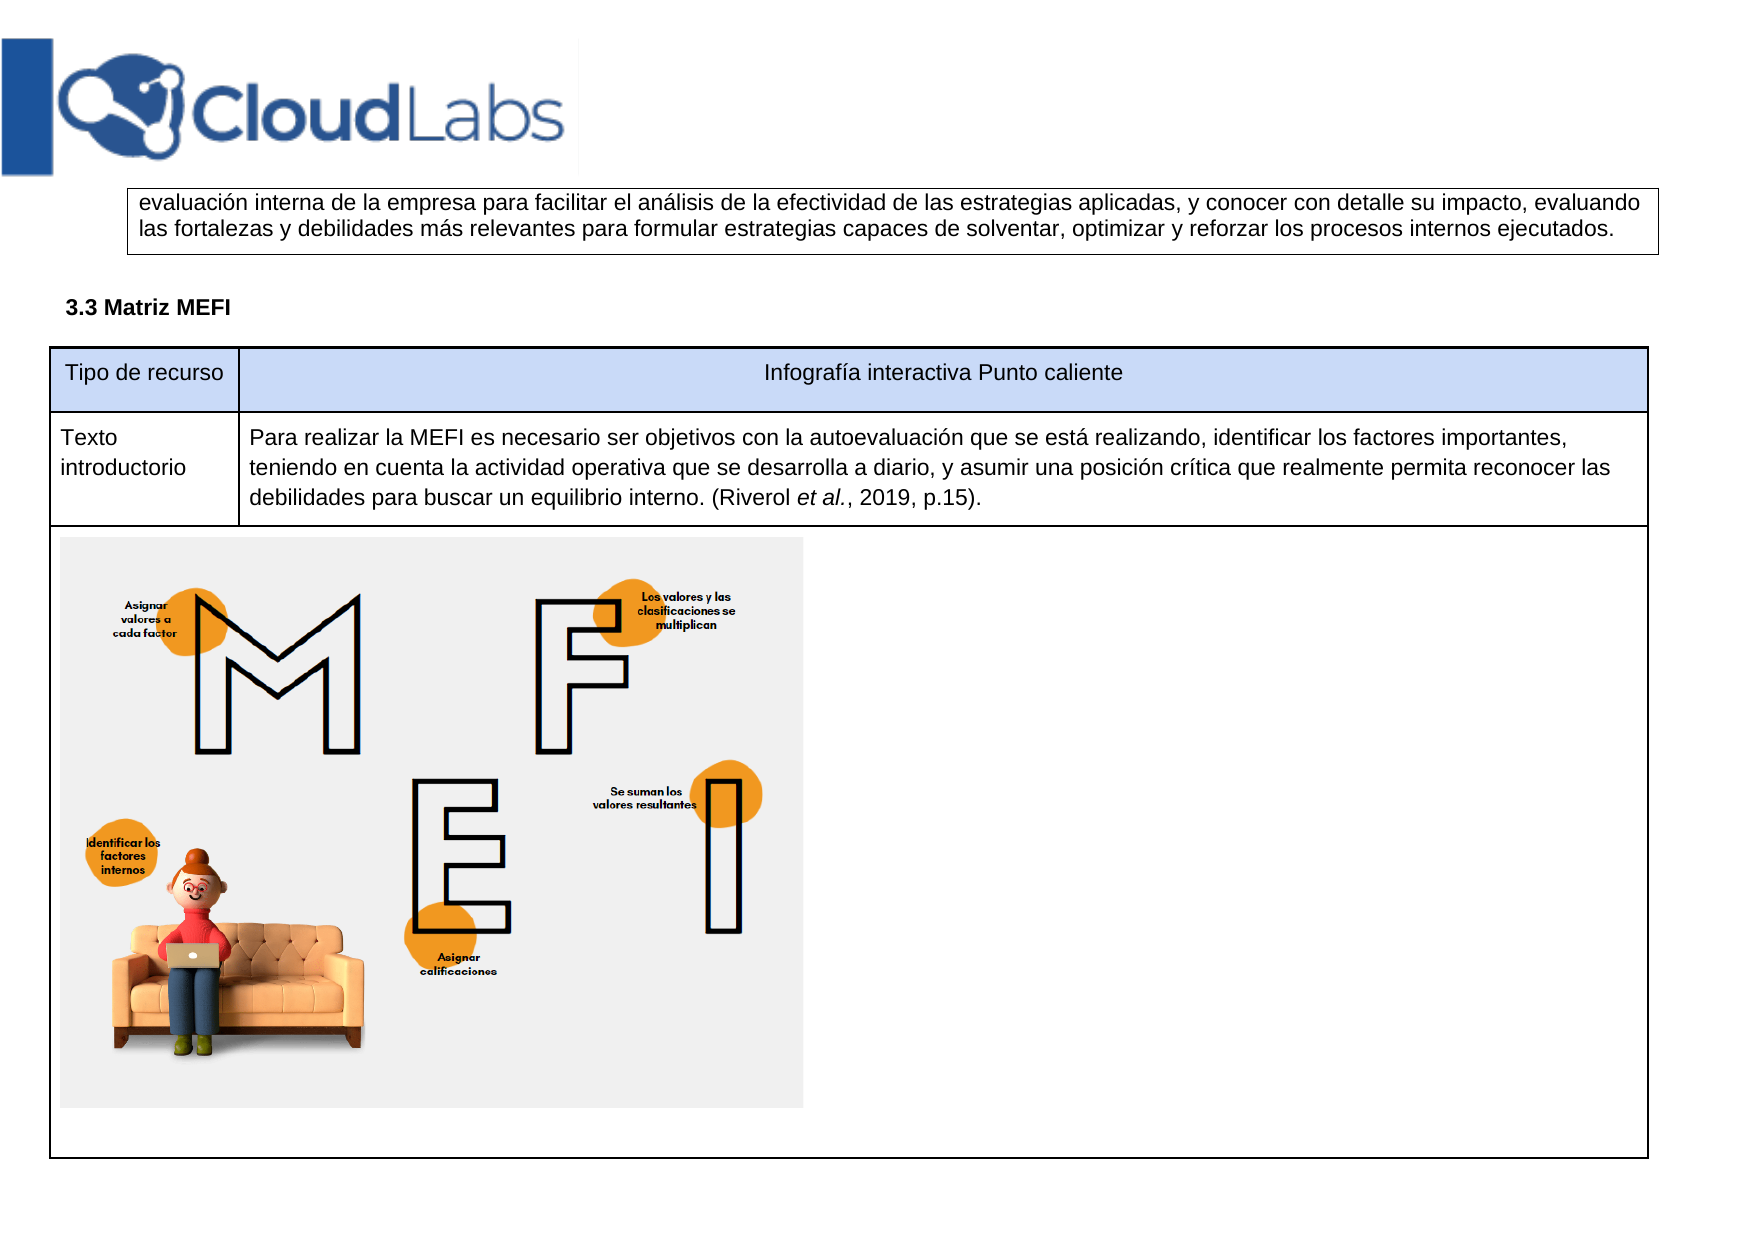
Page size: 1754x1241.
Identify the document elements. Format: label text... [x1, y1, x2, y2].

table_header Tipo de recurso [51, 349, 238, 411]
picture [60, 537, 804, 1108]
text 3.3 Matriz MEFI [59, 294, 1695, 320]
table_header Infografía interactiva Punto caliente [240, 349, 1647, 411]
picture [1, 26, 579, 188]
table_cell [51, 527, 1647, 1157]
table_cell Texto introductorio [51, 413, 238, 525]
table_cell Para realizar la MEFI es necesario ser objetivos con la autoevaluación que se está realizando, identificar los factores importantes, teniendo en cuenta la actividad operativa que se desarrolla a diario, y asumir una posición crítica que realmente permita reconocer las debilidades para buscar un equilibrio interno. (Riverol et al., 2019, p.15). [240, 413, 1647, 525]
